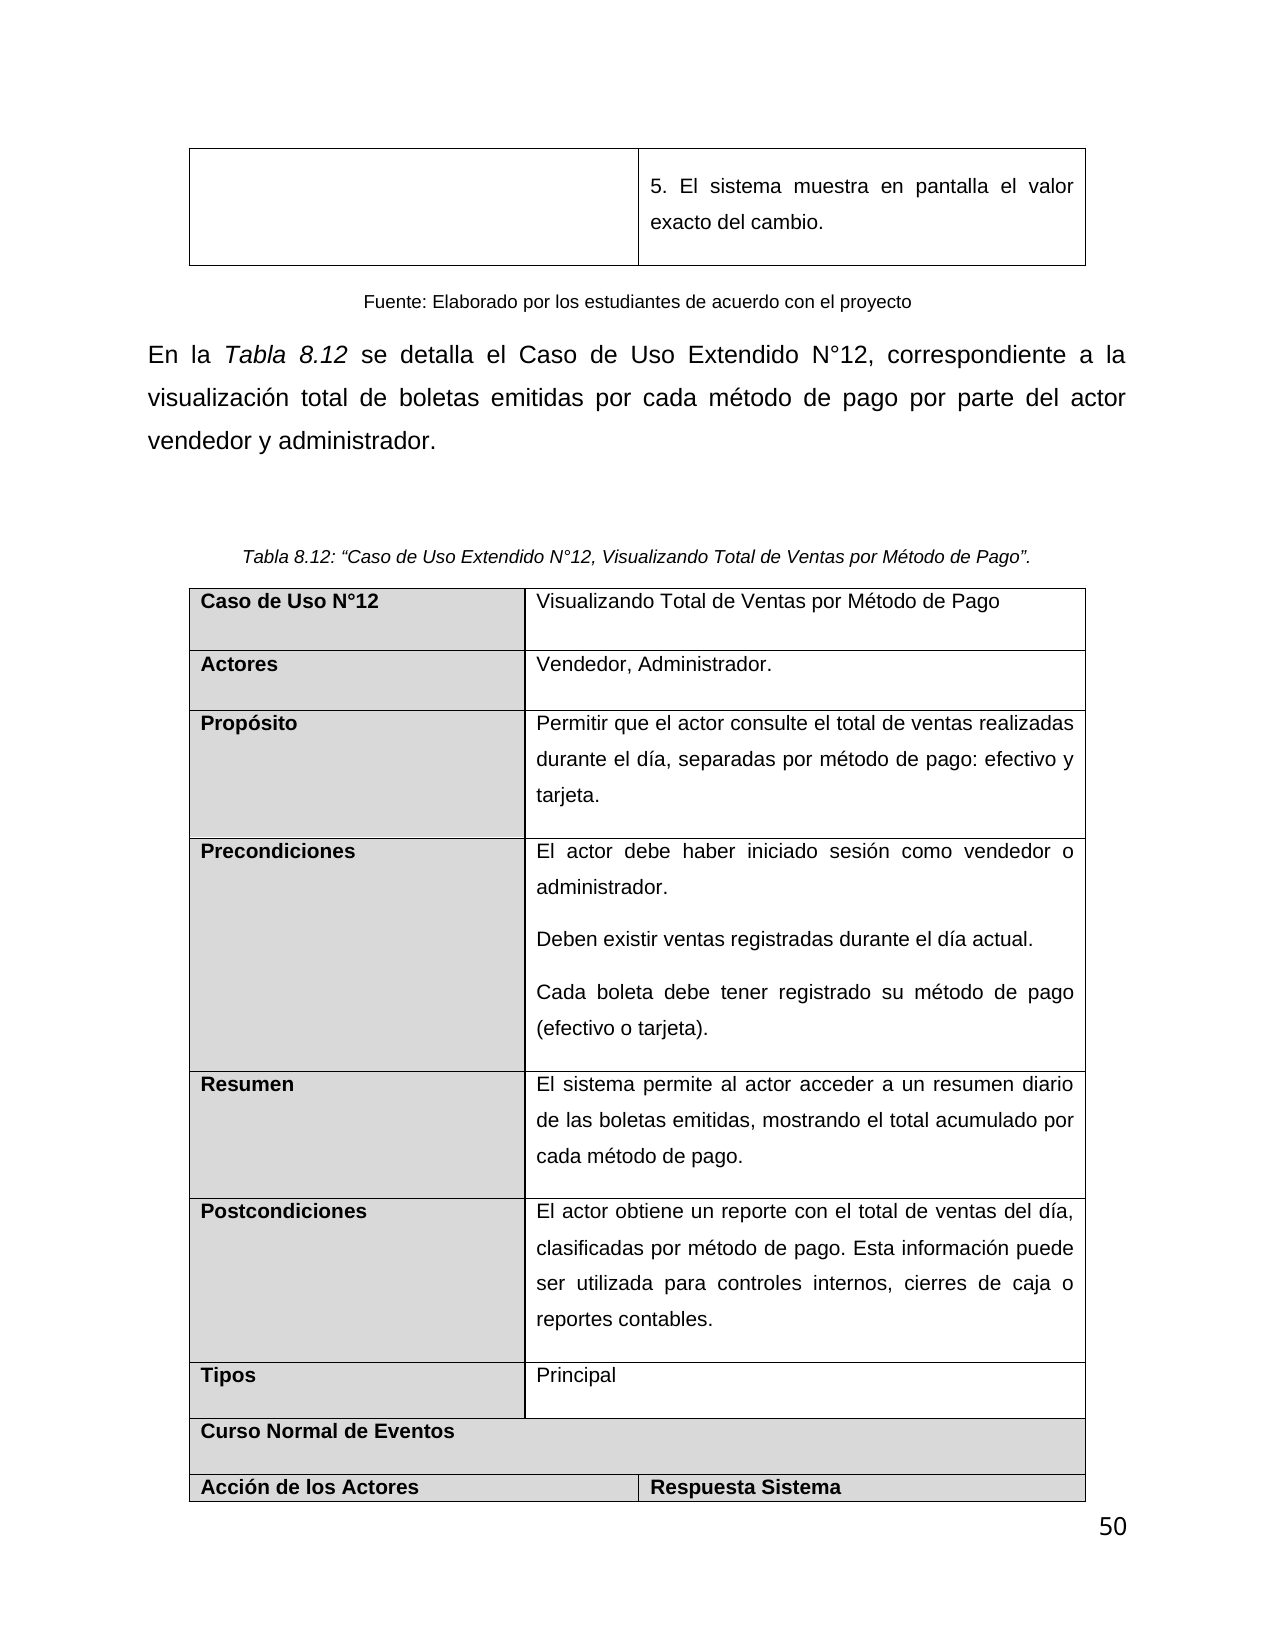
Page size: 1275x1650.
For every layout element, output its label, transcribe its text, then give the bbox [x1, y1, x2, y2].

text Fuente: Elaborado por los estudiantes de acuerdo con el proyecto [148, 291, 1127, 312]
table_cell Tipos [190, 1363, 524, 1418]
table_cell Postcondiciones [190, 1199, 524, 1362]
table_cell Principal [526, 1363, 1085, 1418]
table_cell El sistema permite al actor acceder a un resumen diario de las boletas emitidas, mostrando el total acumulado por cada método de pago. [526, 1072, 1085, 1198]
table_header Visualizando Total de Ventas por Método de Pago [526, 589, 1085, 650]
table_cell Respuesta Sistema [639, 1475, 1085, 1501]
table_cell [190, 1475, 638, 1501]
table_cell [639, 149, 1085, 264]
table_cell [190, 149, 638, 264]
table_cell Vendedor, Administrador. [526, 651, 1085, 710]
text En la Tabla 8.12 se detalla el Caso de Uso Extendido N°12, correspondiente a la visualización total de boletas emitidas por cada método de pago por parte del actor vendedor y administrador. [148, 339, 1127, 454]
table_cell Resumen [190, 1072, 524, 1198]
table_cell Propósito [190, 711, 524, 837]
text Tabla 8.12: “Caso de Uso Extendido N°12, Visualizando Total de Ventas por Método de Pago”. [148, 545, 1127, 567]
table_cell El actor obtiene un reporte con el total de ventas del día, clasificadas por método de pago. Esta información puede ser utilizada para controles internos, cierres de caja o reportes contables. [526, 1199, 1085, 1362]
table_cell Permitir que el actor consulte el total de ventas realizadas durante el día, separadas por método de pago: efectivo y tarjeta. [526, 711, 1085, 837]
table_cell Actores [190, 651, 524, 710]
table_cell El actor debe haber iniciado sesión como vendedor o administrador. Deben existir ventas registradas durante el día actual. Cada boleta debe tener registrado su método de pago (efectivo o tarjeta). [526, 839, 1085, 1071]
table_cell Precondiciones [190, 839, 524, 1071]
table_cell Curso Normal de Eventos [190, 1419, 1085, 1474]
table_header Caso de Uso N°12 [190, 589, 524, 650]
